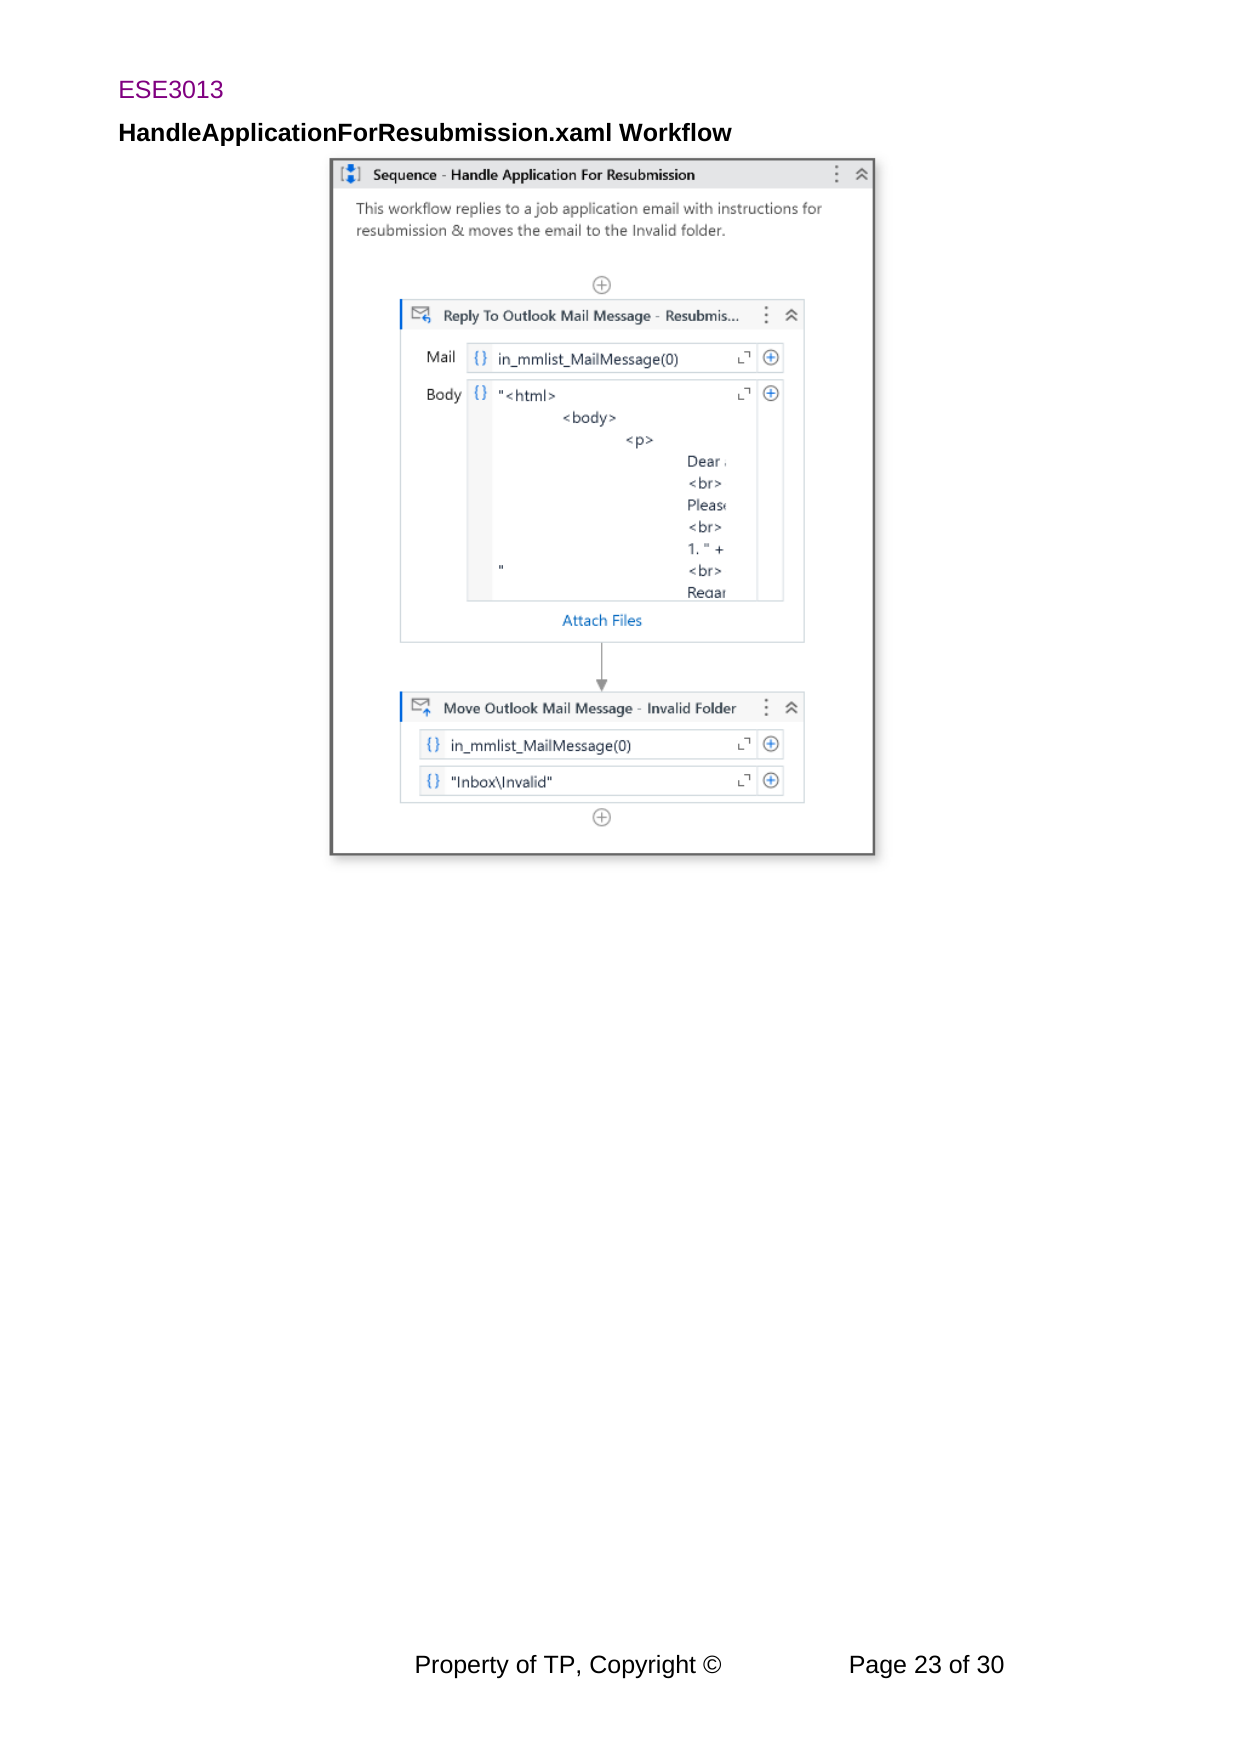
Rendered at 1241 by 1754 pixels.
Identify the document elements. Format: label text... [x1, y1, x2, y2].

text HandleApplicationForResubmission.xaml Workflow [118, 118, 1122, 147]
picture [132, 146, 1108, 886]
